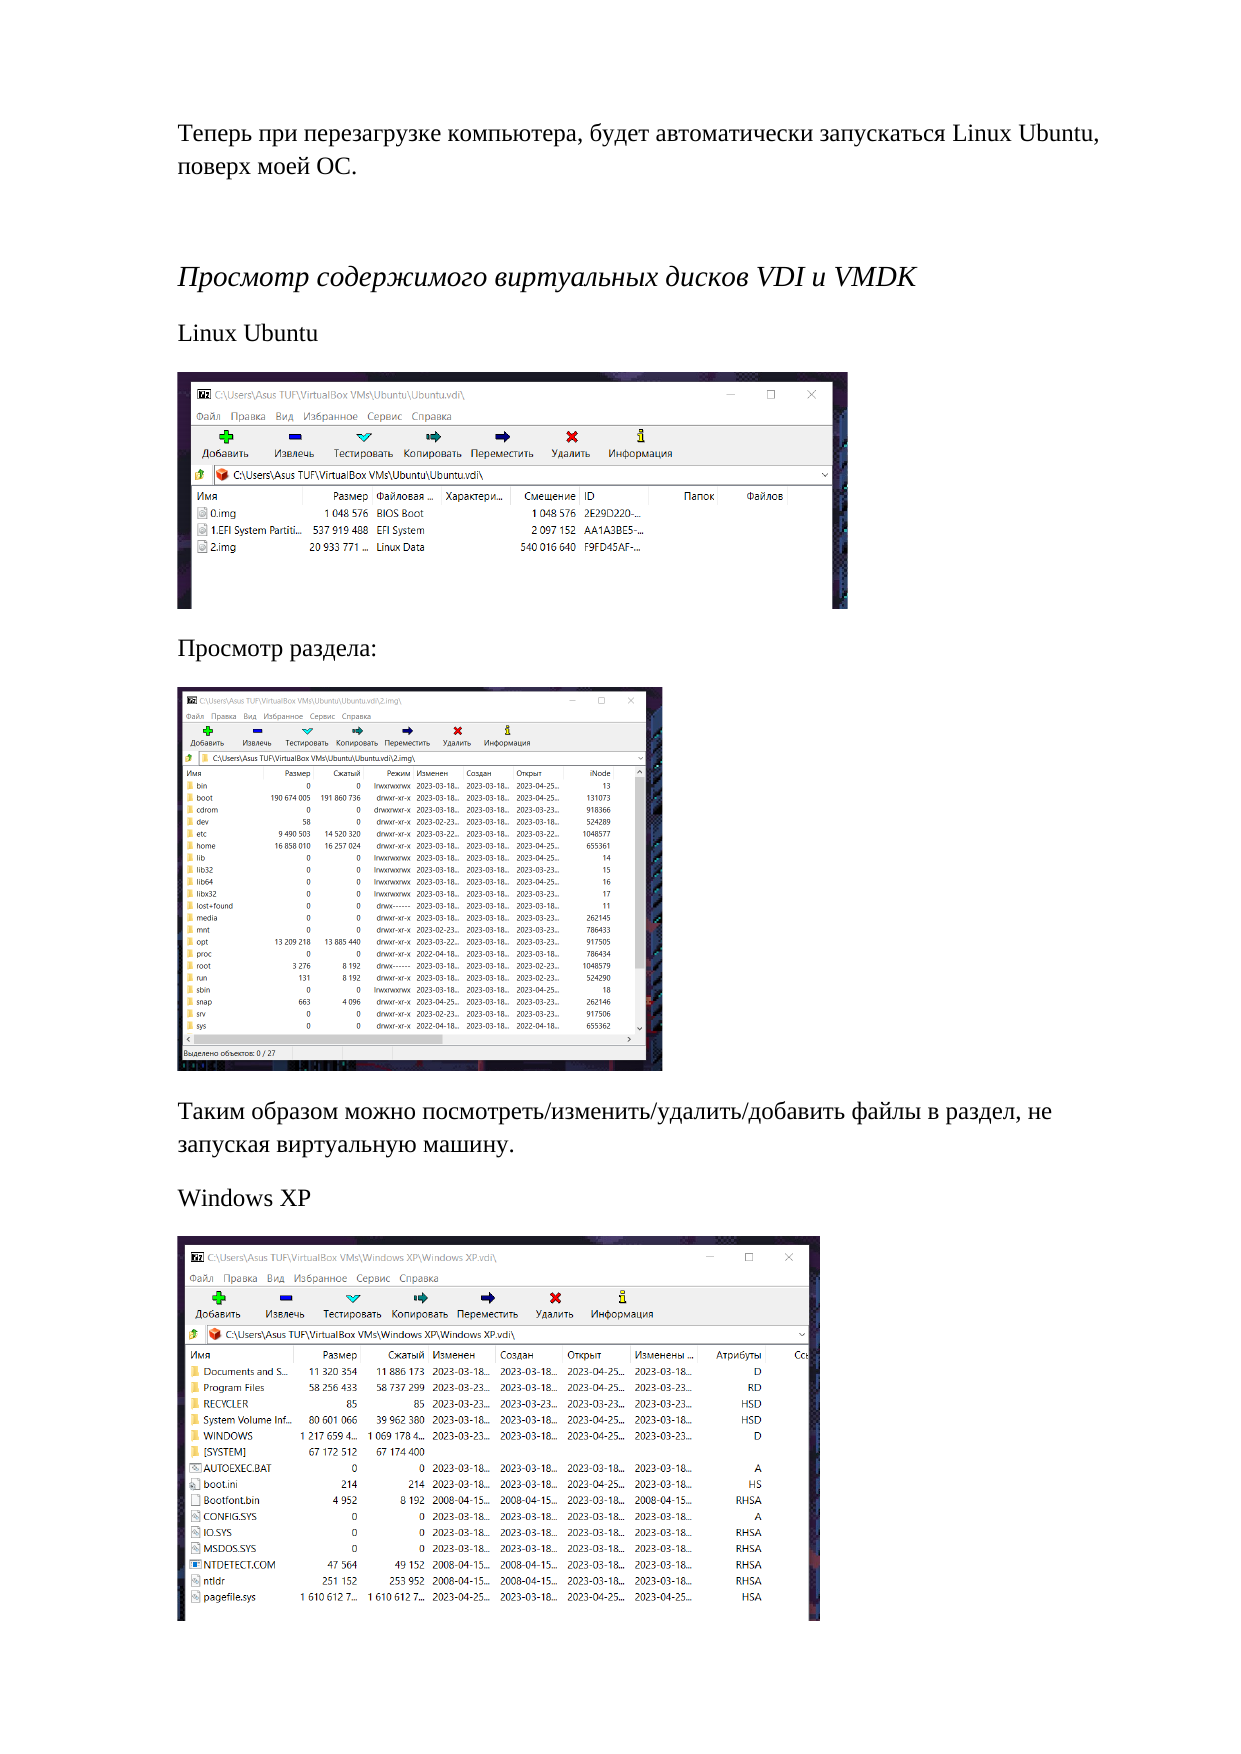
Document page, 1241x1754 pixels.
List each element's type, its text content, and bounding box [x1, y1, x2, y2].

picture [177, 1236, 820, 1621]
text Таким образом можно посмотреть/изменить/удалить/добавить файлы в раздел, не запуская виртуальную машину. [177, 1096, 1152, 1158]
text Теперь при перезагрузке компьютера, будет автоматически запускаться Linux Ubuntu, поверх моей ОС. [177, 118, 1152, 180]
text Linux Ubuntu [177, 318, 1152, 347]
text Windows XP [177, 1183, 1152, 1212]
picture [177, 372, 848, 609]
picture [177, 687, 663, 1071]
text Просмотр содержимого виртуальных дисков VDI и VMDK [177, 259, 1152, 292]
text Просмотр раздела: [177, 633, 1152, 662]
